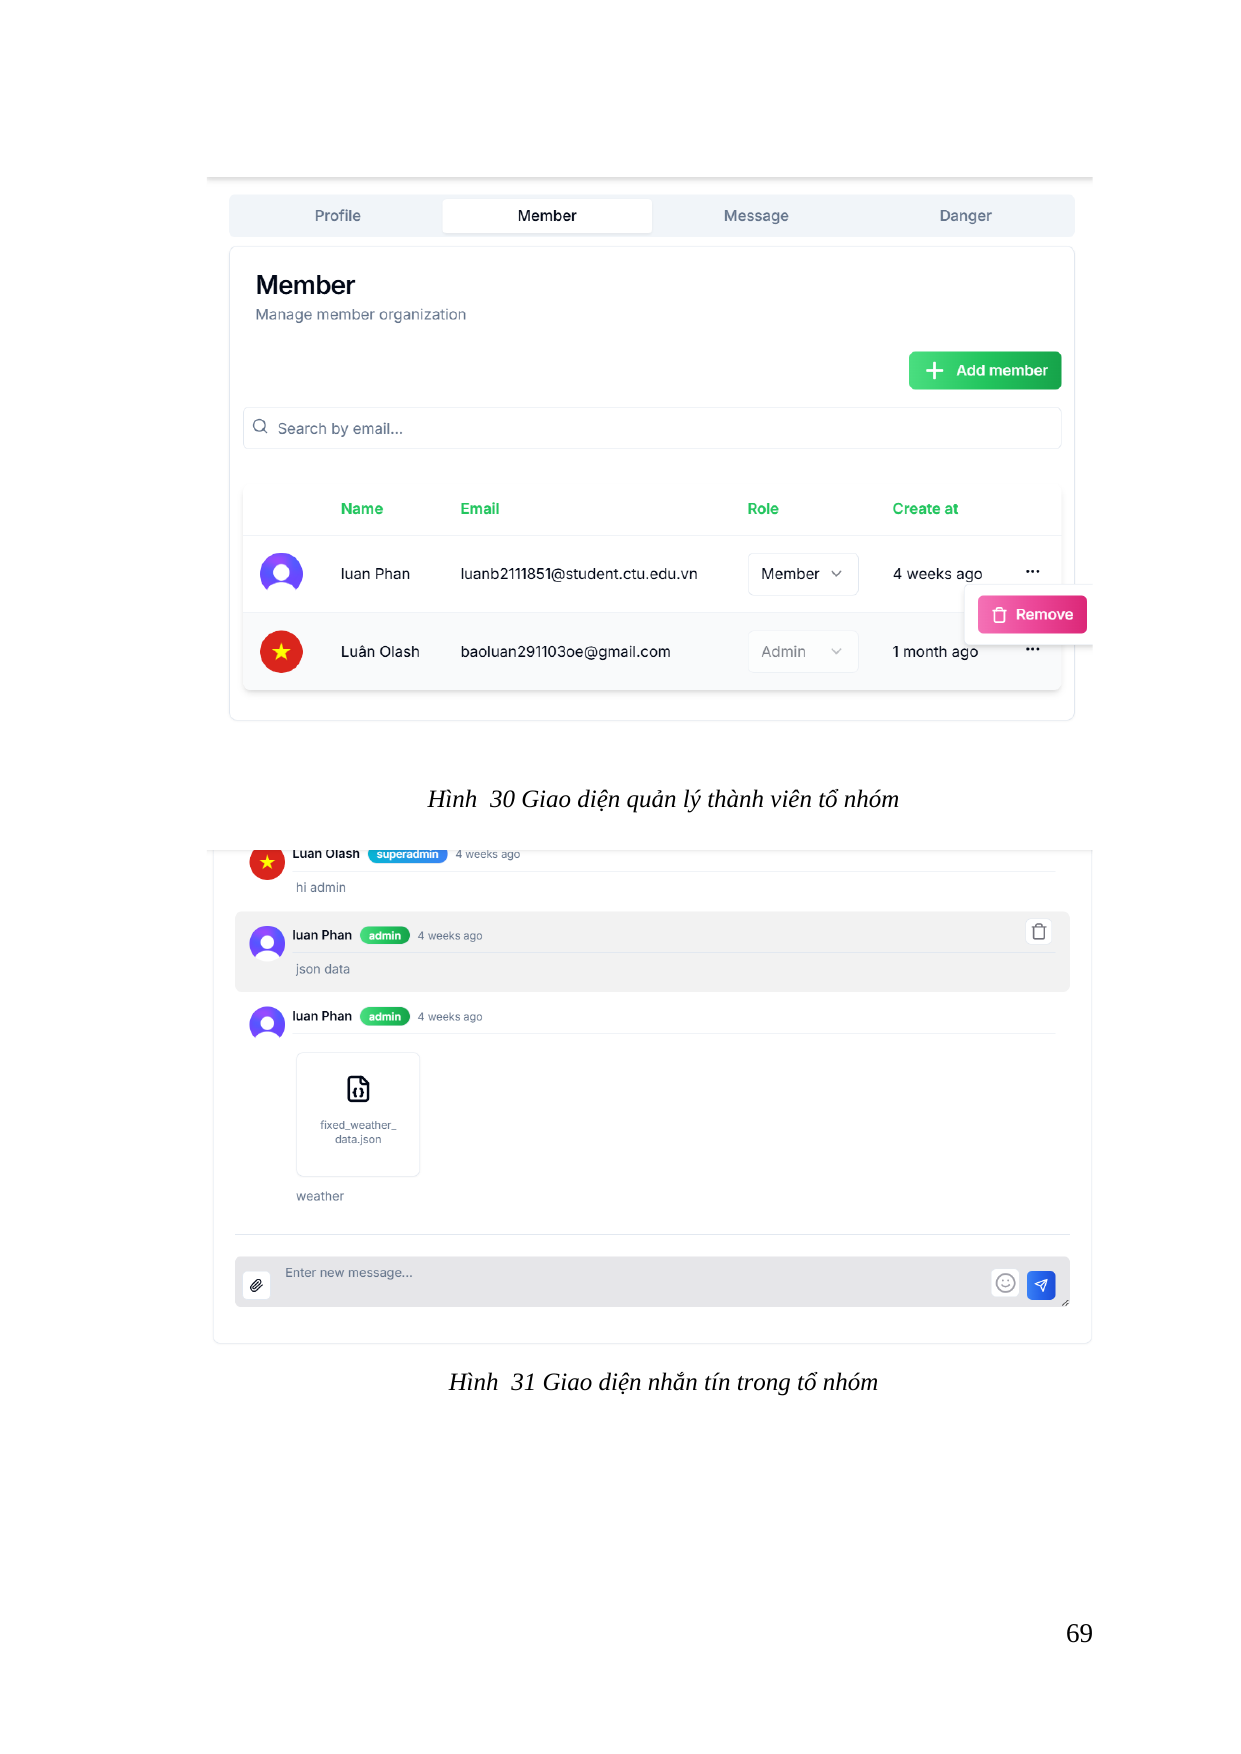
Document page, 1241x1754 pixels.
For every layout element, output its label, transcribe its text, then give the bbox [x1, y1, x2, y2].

picture [206, 850, 1093, 1349]
picture [206, 177, 1093, 766]
